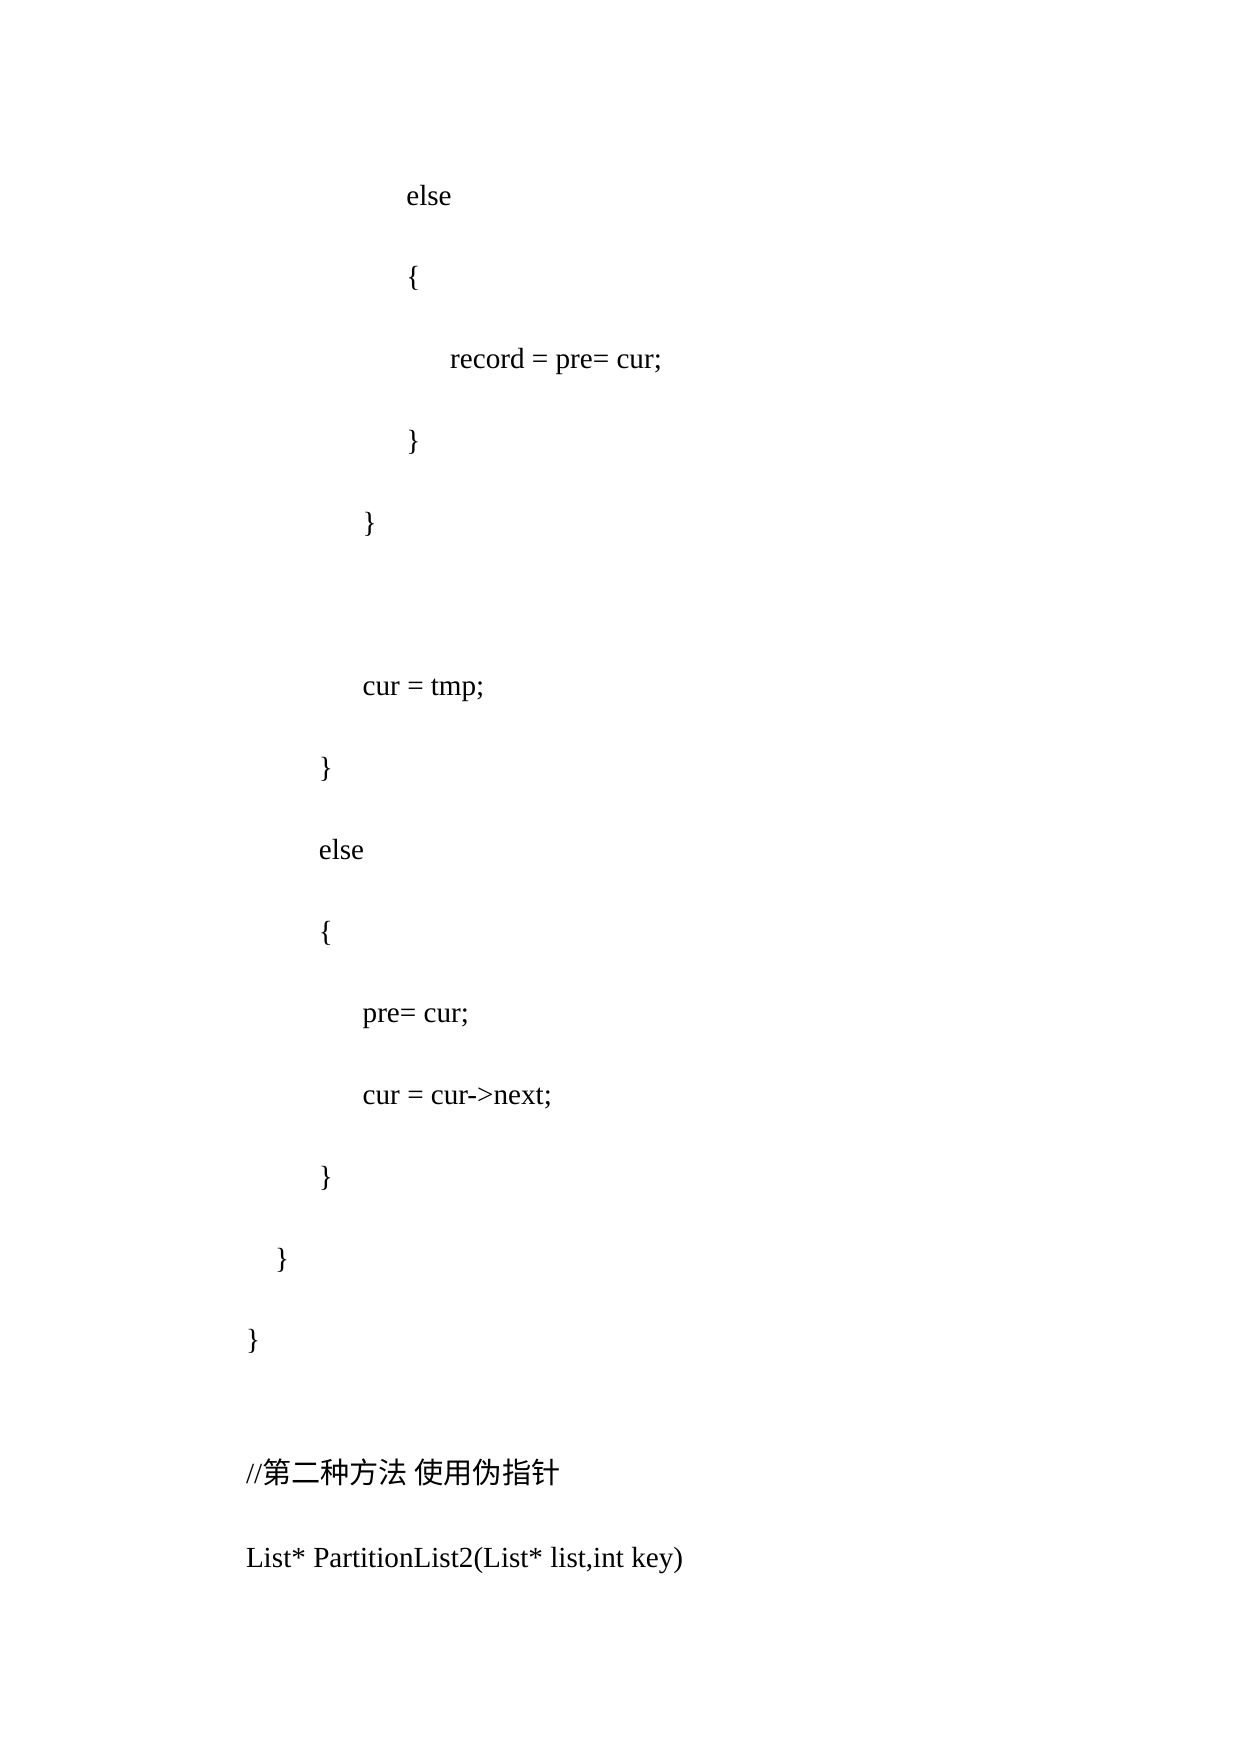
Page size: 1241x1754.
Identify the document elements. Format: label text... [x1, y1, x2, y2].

text { [246, 244, 1053, 309]
text { [246, 898, 1053, 963]
text else [246, 162, 1053, 227]
text } [246, 1225, 1053, 1290]
text cur = cur->next; [246, 1061, 1053, 1126]
text } [246, 489, 1053, 554]
text } [246, 734, 1053, 799]
text cur = tmp; [246, 653, 1053, 718]
text } [246, 407, 1053, 472]
text pre= cur; [246, 980, 1053, 1045]
text } [246, 1143, 1053, 1208]
text record = pre= cur; [246, 326, 1053, 391]
text List* PartitionList2(List* list,int key) [246, 1524, 1053, 1589]
text else [246, 816, 1053, 881]
text } [246, 1307, 1053, 1372]
text //第二种方法 使用伪指针 [246, 1438, 1053, 1503]
